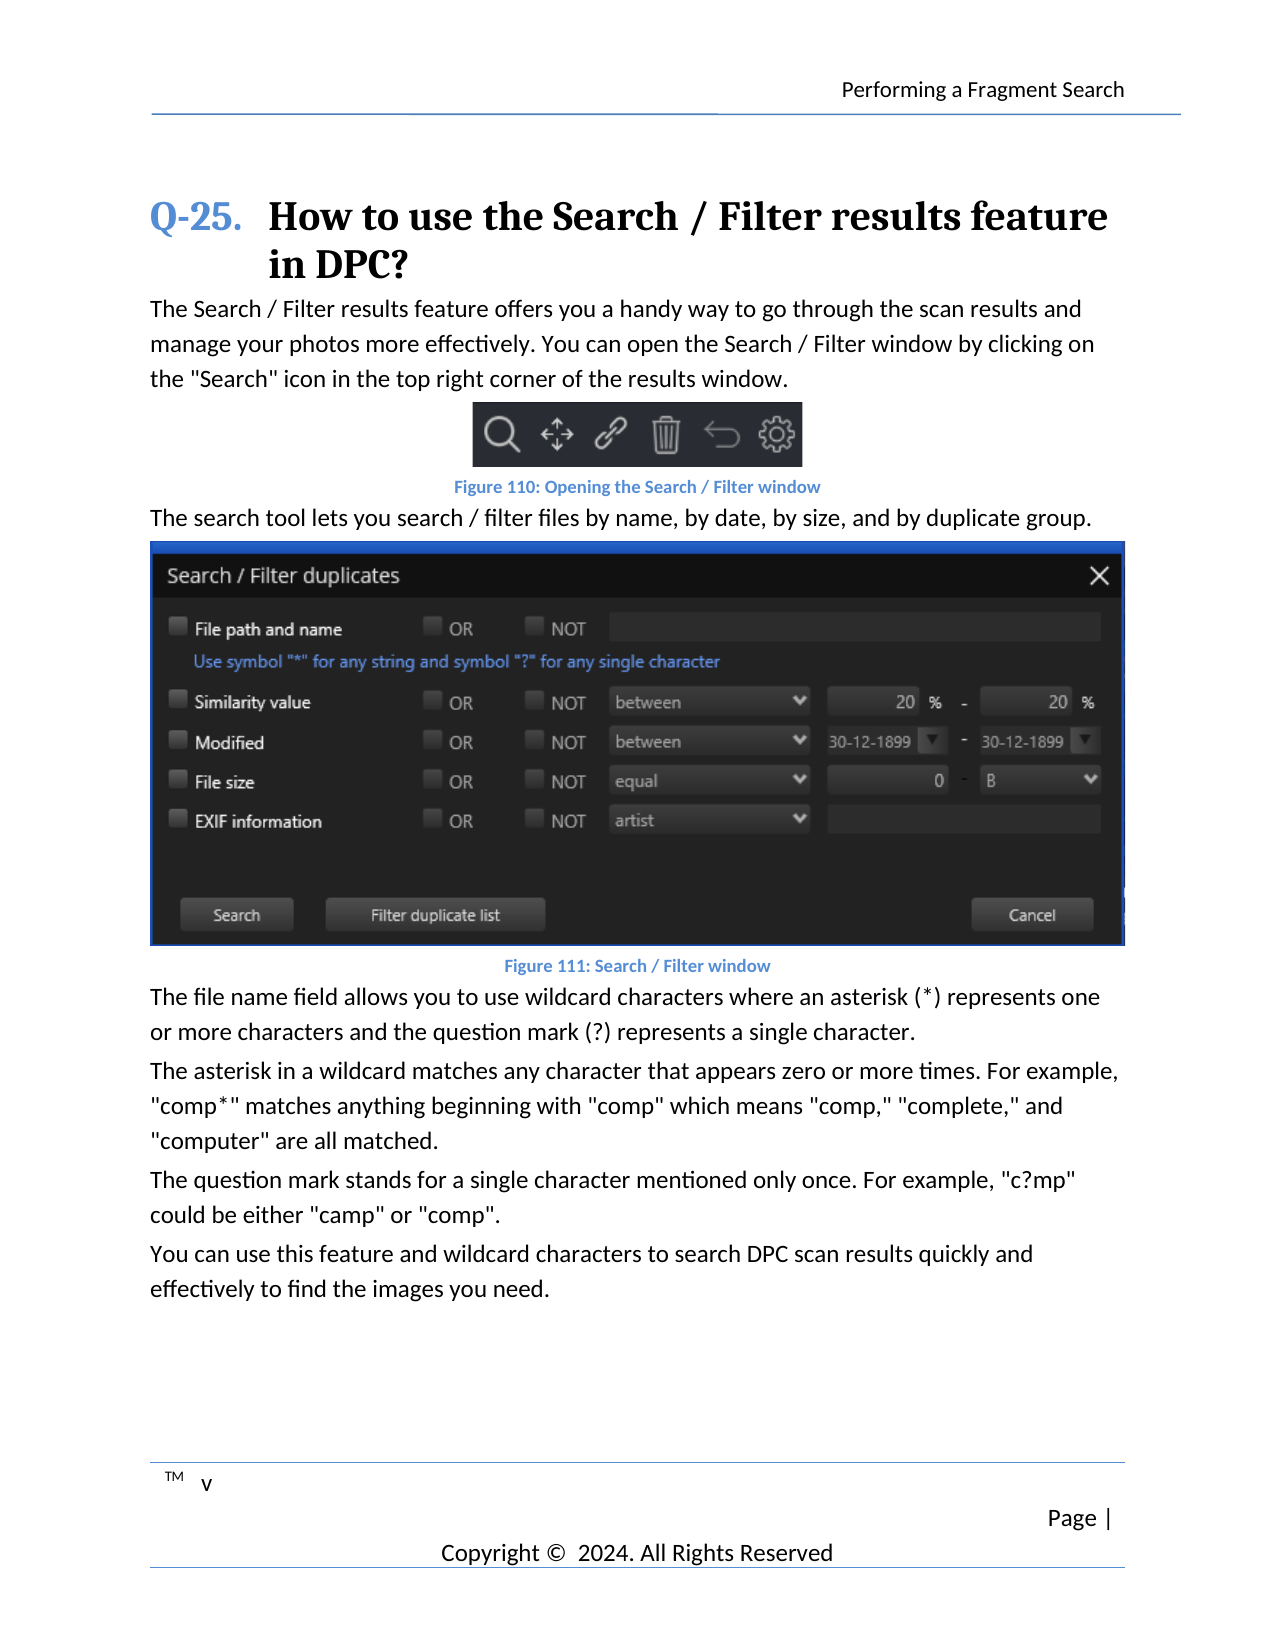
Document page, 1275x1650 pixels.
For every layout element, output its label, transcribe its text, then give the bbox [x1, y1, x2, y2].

text The file name field allows you to use wildcard characters where an asterisk (*) represents one or more characters and the question mark (?) represents a single character. [150, 981, 1125, 1047]
text The asterisk in a wildcard matches any character that appears zero or more times. For example, "comp*" matches anything beginning with "comp" which means "comp," "complete," and "computer" are all matched. [150, 1055, 1125, 1156]
text The Search / Filter results feature offers you a handy way to go through the scan results and manage your photos more effectively. You can open the Search / Filter window by clicking on the "Search" icon in the top right corner of the results window. [150, 293, 1125, 394]
picture [150, 541, 1125, 946]
picture [472, 402, 803, 467]
text Figure : Search / Filter window [150, 954, 1125, 977]
text The question mark stands for a single character mentioned only once. For example, "c?mp" could be either "camp" or "comp". [150, 1164, 1125, 1230]
text The search tool lets you search / filter files by name, by date, by size, and by duplicate group. [150, 502, 1125, 533]
text How to use the Search / Filter results feature in DPC? [150, 193, 1125, 289]
text You can use this feature and wildcard characters to search DPC scan results quickly and effectively to find the images you need. [150, 1239, 1125, 1304]
text Figure : Opening the Search / Filter window [150, 475, 1125, 498]
